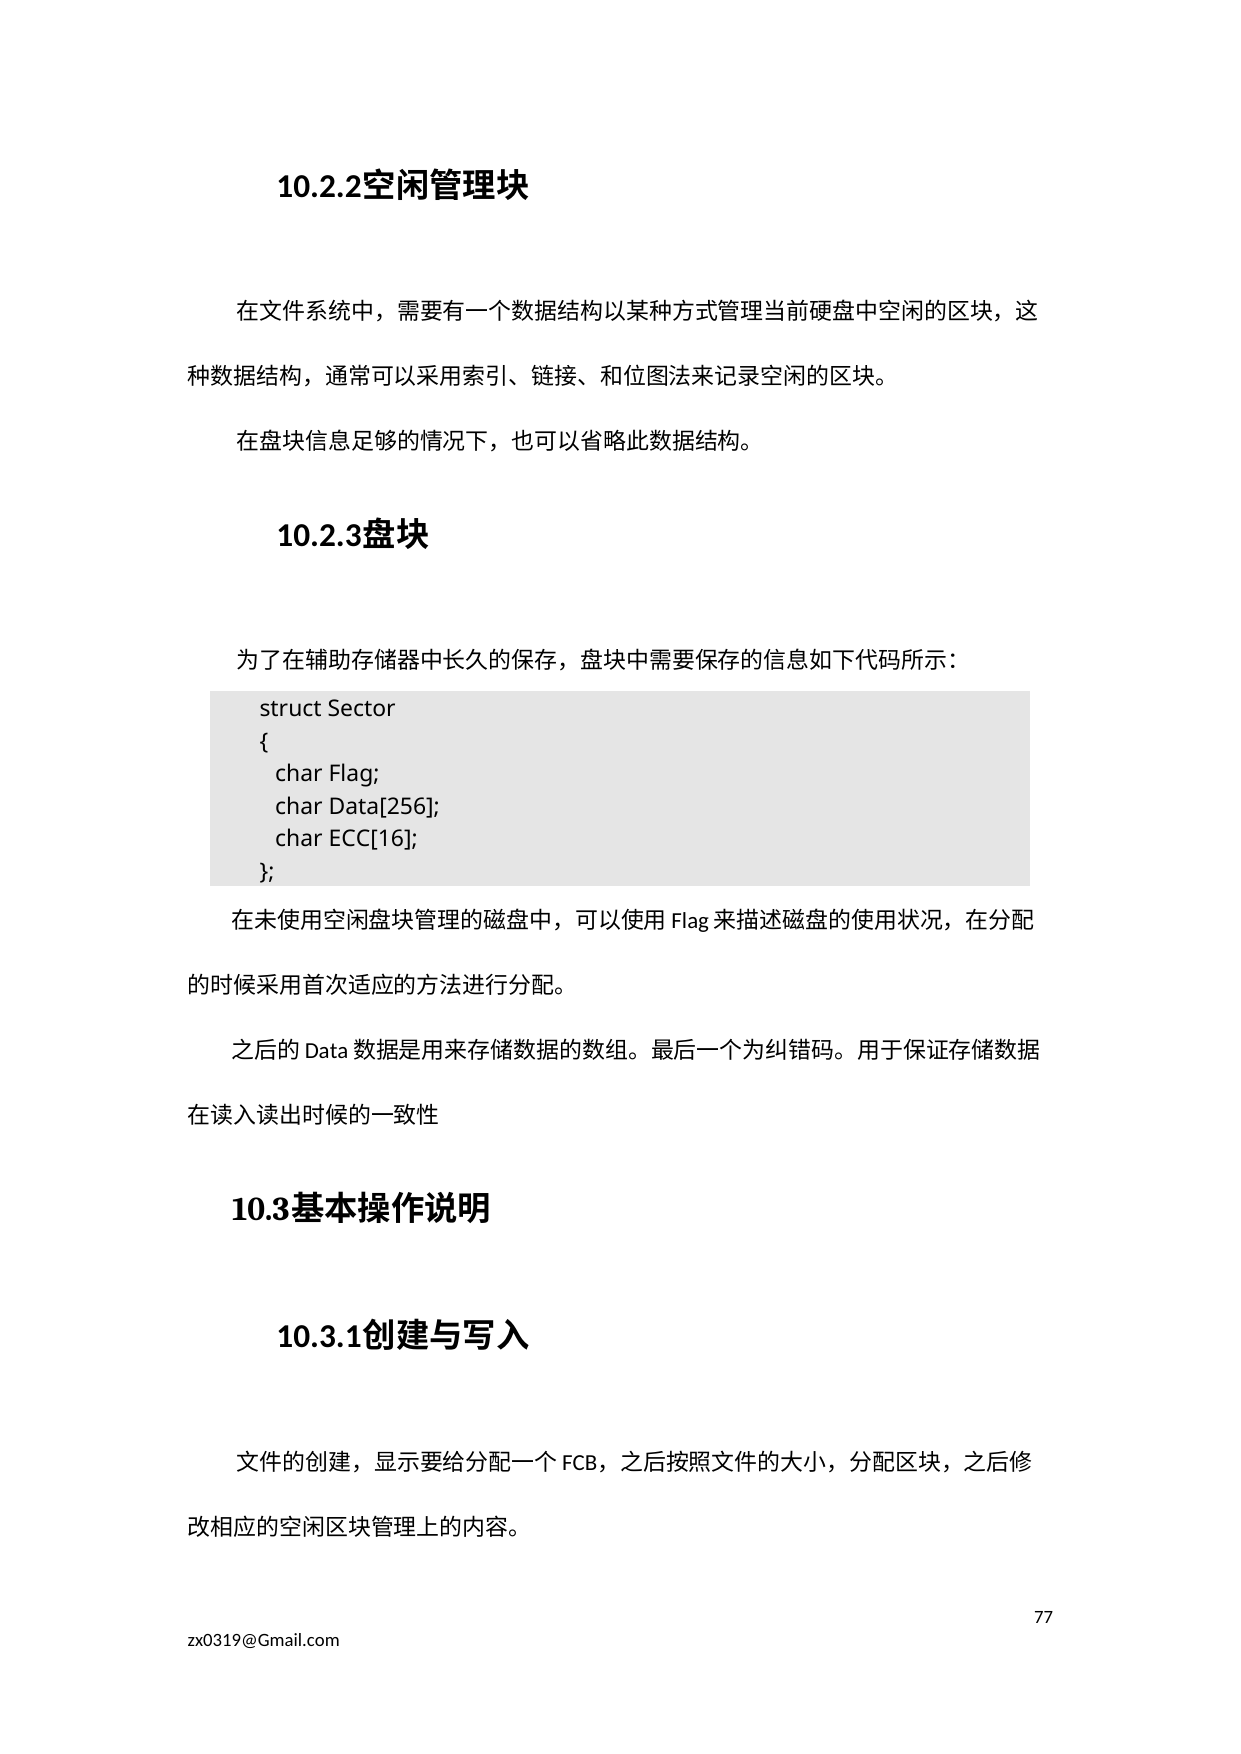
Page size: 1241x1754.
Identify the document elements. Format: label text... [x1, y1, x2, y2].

text 在未使用空闲盘块管理的磁盘中，可以使用Flag来描述磁盘的使用状况，在分配的时候采用首次适应的方法进行分配。 [187, 886, 1053, 1016]
text struct Sector [210, 691, 1030, 724]
subtitle 创建与写入 [276, 1301, 1053, 1366]
text 在文件系统中，需要有一个数据结构以某种方式管理当前硬盘中空闲的区块，这种数据结构，通常可以采用索引、链接、和位图法来记录空闲的区块。 [187, 277, 1053, 407]
subtitle 空闲管理块 [276, 150, 1053, 215]
text 之后的Data数据是用来存储数据的数组。最后一个为纠错码。用于保证存储数据在读入读出时候的一致性 [187, 1016, 1053, 1146]
text 在盘块信息足够的情况下，也可以省略此数据结构。 [187, 407, 1053, 472]
text 为了在辅助存储器中长久的保存，盘块中需要保存的信息如下代码所示： [187, 626, 1053, 691]
text char Data[256]; [210, 789, 1030, 821]
subtitle 盘块 [276, 499, 1053, 564]
text { [210, 724, 1030, 756]
text char ECC[16]; [210, 821, 1030, 854]
text 文件的创建，显示要给分配一个FCB，之后按照文件的大小，分配区块，之后修改相应的空闲区块管理上的内容。 [187, 1428, 1053, 1558]
text }; [210, 854, 1030, 886]
subtitle 基本操作说明 [232, 1173, 1053, 1238]
text char Flag; [210, 756, 1030, 789]
